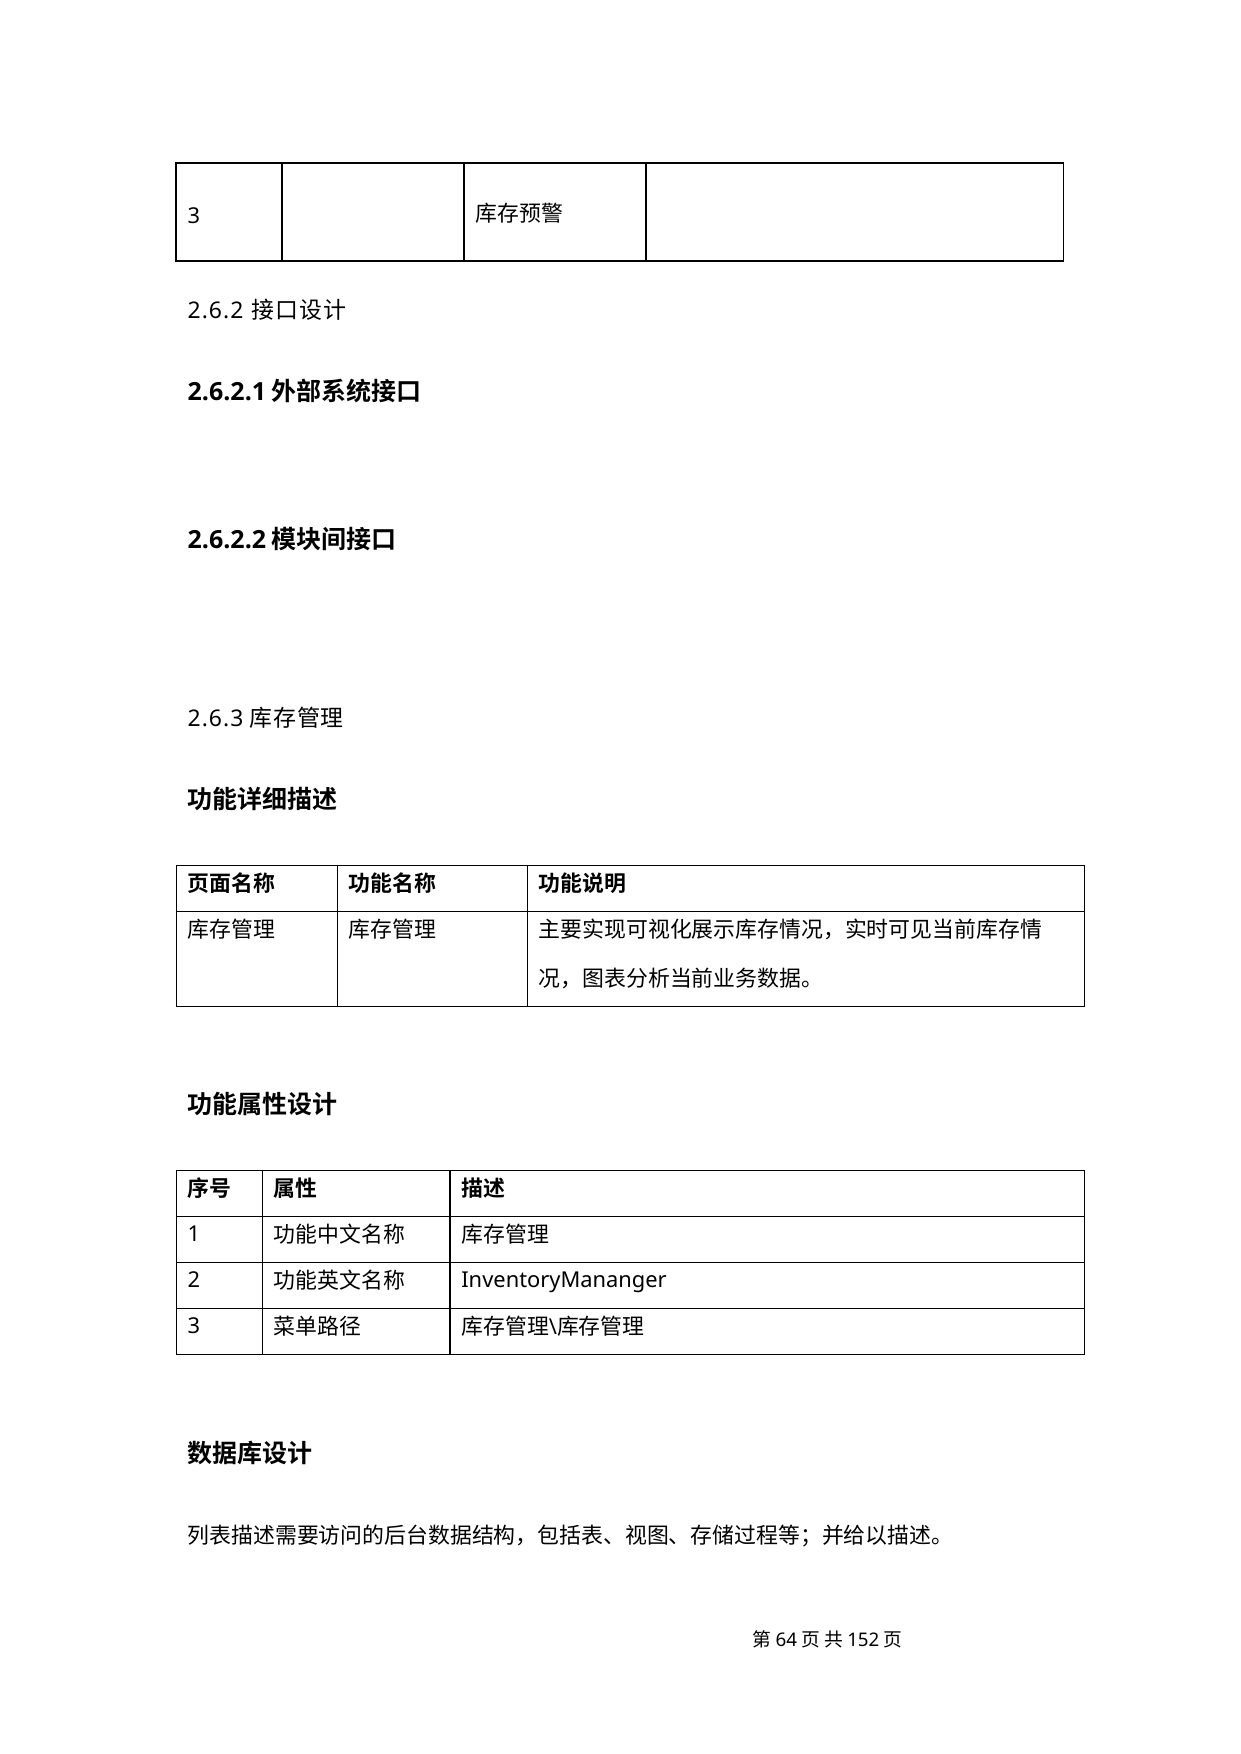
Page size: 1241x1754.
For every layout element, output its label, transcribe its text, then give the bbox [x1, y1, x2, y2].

table_cell InventoryMananger [451, 1263, 1084, 1308]
text 列表描述需要访问的后台数据结构，包括表、视图、存储过程等；并给以描述。 [187, 1518, 1053, 1551]
table_cell 主要实现可视化展示库存情况，实时可见当前库存情况，图表分析当前业务数据。 [528, 912, 1084, 1006]
table_cell 功能中文名称 [263, 1217, 449, 1262]
table_header 序号 [177, 1171, 262, 1216]
table_cell 功能英文名称 [263, 1263, 449, 1308]
table_cell 库存管理 [177, 912, 337, 1006]
table_cell 2 [177, 1263, 262, 1308]
table_cell 库存管理 [451, 1217, 1084, 1262]
subtitle 2.6.2.2模块间接口 [187, 506, 1053, 571]
subtitle 2.6.2 接口设计 [187, 293, 1053, 326]
table_cell 库存预警 [465, 164, 645, 260]
subtitle 2.6.2.1外部系统接口 [187, 357, 1053, 422]
table_cell 3 [177, 1309, 262, 1354]
table_cell 库存管理\库存管理 [451, 1309, 1084, 1354]
subtitle 功能详细描述 [187, 766, 1053, 831]
table_header 功能说明 [528, 866, 1084, 911]
table_cell 1 [177, 1217, 262, 1262]
table_header 页面名称 [177, 866, 337, 911]
table_header 属性 [263, 1171, 449, 1216]
table_header 功能名称 [338, 866, 527, 911]
table_cell 菜单路径 [263, 1309, 449, 1354]
subtitle 数据库设计 [187, 1419, 1053, 1484]
table_header 描述 [451, 1171, 1084, 1216]
table_cell 库存管理 [338, 912, 527, 1006]
subtitle 2.6.3库存管理 [187, 701, 1053, 734]
subtitle 功能属性设计 [187, 1070, 1053, 1135]
table_cell 3 [177, 164, 281, 260]
table_cell [647, 164, 1063, 260]
